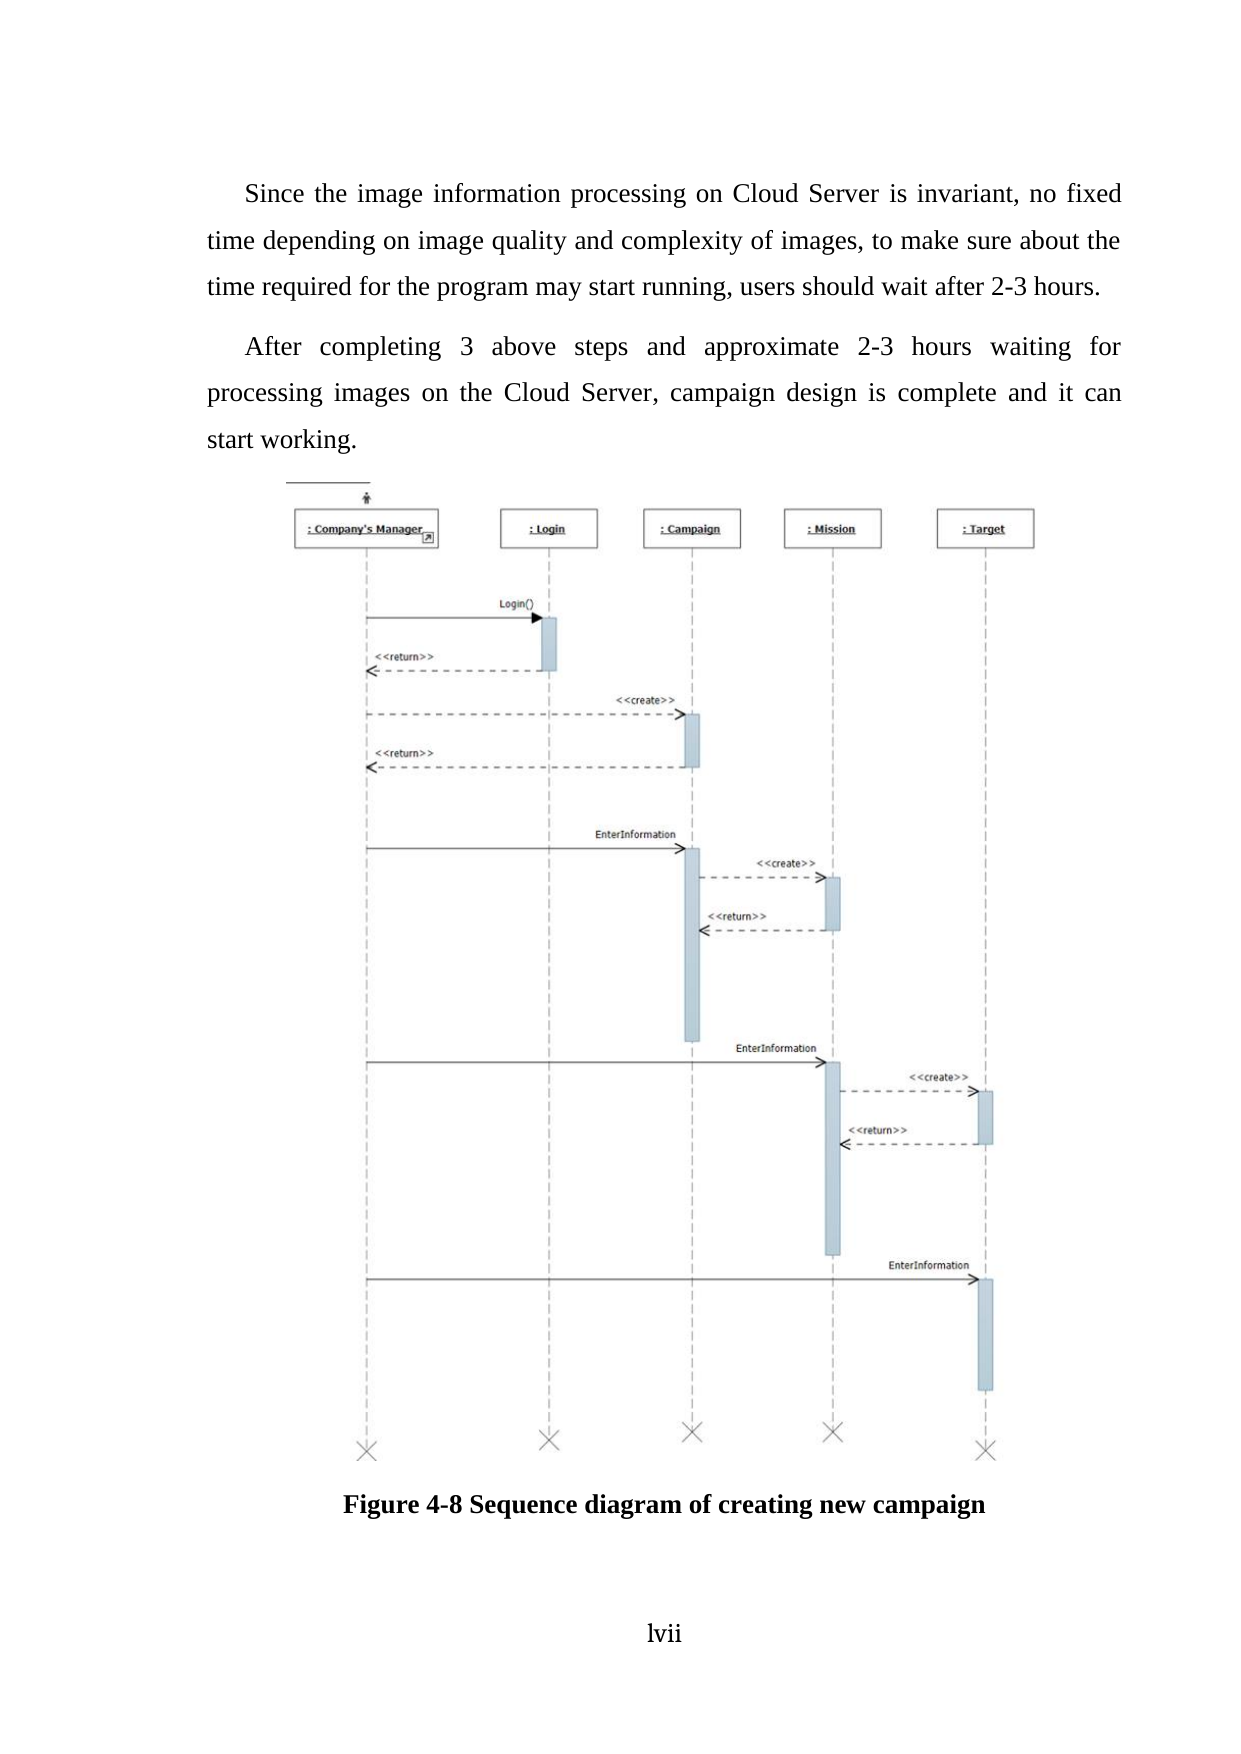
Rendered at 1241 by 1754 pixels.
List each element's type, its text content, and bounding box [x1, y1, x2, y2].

text After completing 3 above steps and approximate 2-3 hours waiting for processing images on the Cloud Server, campaign design is complete and it can start working. [207, 330, 1122, 454]
text Since the image information processing on Cloud Server is invariant, no fixed time depending on image quality and complexity of images, to make sure about the time required for the program may start running, users should wait after 2-3 hours. [207, 177, 1122, 302]
picture [286, 482, 1043, 1461]
text Figure 4-8 Sequence diagram of creating new campaign [207, 1488, 1122, 1519]
